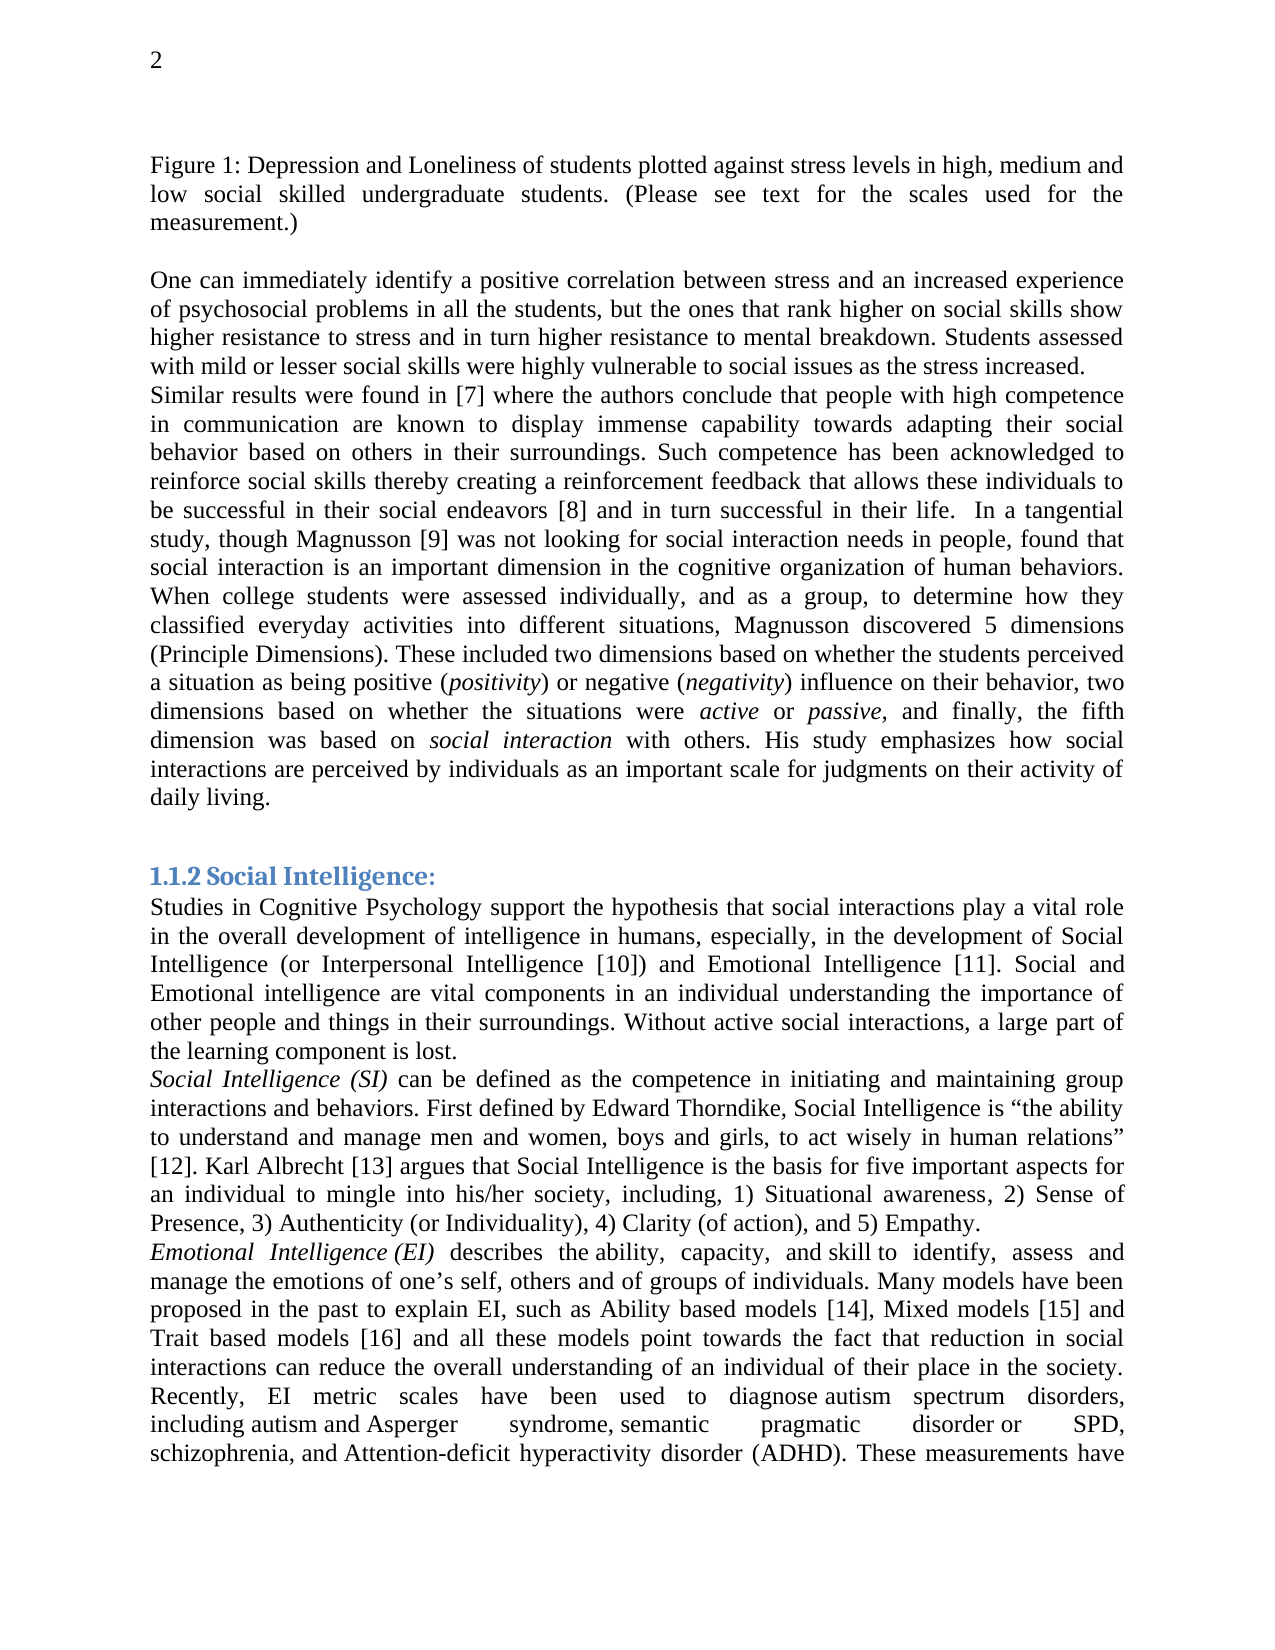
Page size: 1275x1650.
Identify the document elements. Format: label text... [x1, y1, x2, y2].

text Figure 1: Depression and Loneliness of students plotted against stress levels in high, medium and low social skilled undergraduate students. (Please see text for the scales used for the measurement.) [150, 150, 1125, 236]
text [150, 1237, 1125, 1467]
text One can immediately identify a positive correlation between stress and an increased experience of psychosocial problems in all the students, but the ones that rank higher on social skills show higher resistance to stress and in turn higher resistance to mental breakdown. Students assessed with mild or lesser social skills were highly vulnerable to social issues as the stress increased. [150, 265, 1125, 380]
subtitle 1.1.2 Social Intelligence: [150, 861, 1125, 892]
text Similar results were found in where the authors conclude that people with high competence in communication are known to display immense capability towards adapting their social behavior based on others in their surroundings. Such competence has been acknowledged to reinforce social skills thereby creating a reinforcement feedback that allows these individuals to be successful in their social endeavors and in turn successful in their life. In a tangential study, though Magnusson was not looking for social interaction needs in people, found that social interaction is an important dimension in the cognitive organization of human behaviors. When college students were assessed individually, and as a group, to determine how they classified everyday activities into different situations, Magnusson discovered 5 dimensions (Principle Dimensions). These included two dimensions based on whether the students perceived a situation as being positive (positivity) or negative (negativity) influence on their behavior, two dimensions based on whether the situations were active or passive, and finally, the fifth dimension was based on social interaction with others. His study emphasizes how social interactions are perceived by individuals as an important scale for judgments on their activity of daily living. [150, 380, 1125, 811]
text Social Intelligence (SI) can be defined as the competence in initiating and maintaining group interactions and behaviors. First defined by Edward Thorndike, Social Intelligence is “the ability to understand and manage men and women, boys and girls, to act wisely in human relations” [12]. Karl Albrecht [13] argues that Social Intelligence is the basis for five important aspects for an individual to mingle into his/her society, including, 1) Situational awareness, 2) Sense of Presence, 3) Authenticity (or Individuality), 4) Clarity (of action), and 5) Empathy. [150, 1064, 1125, 1237]
text Studies in Cognitive Psychology support the hypothesis that social interactions play a vital role in the overall development of intelligence in humans, especially, in the development of Social Intelligence (or Interpersonal Intelligence [10]) and Emotional Intelligence [11]. Social and Emotional intelligence are vital components in an individual understanding the importance of other people and things in their surroundings. Without active social interactions, a large part of the learning component is lost. [150, 892, 1125, 1064]
